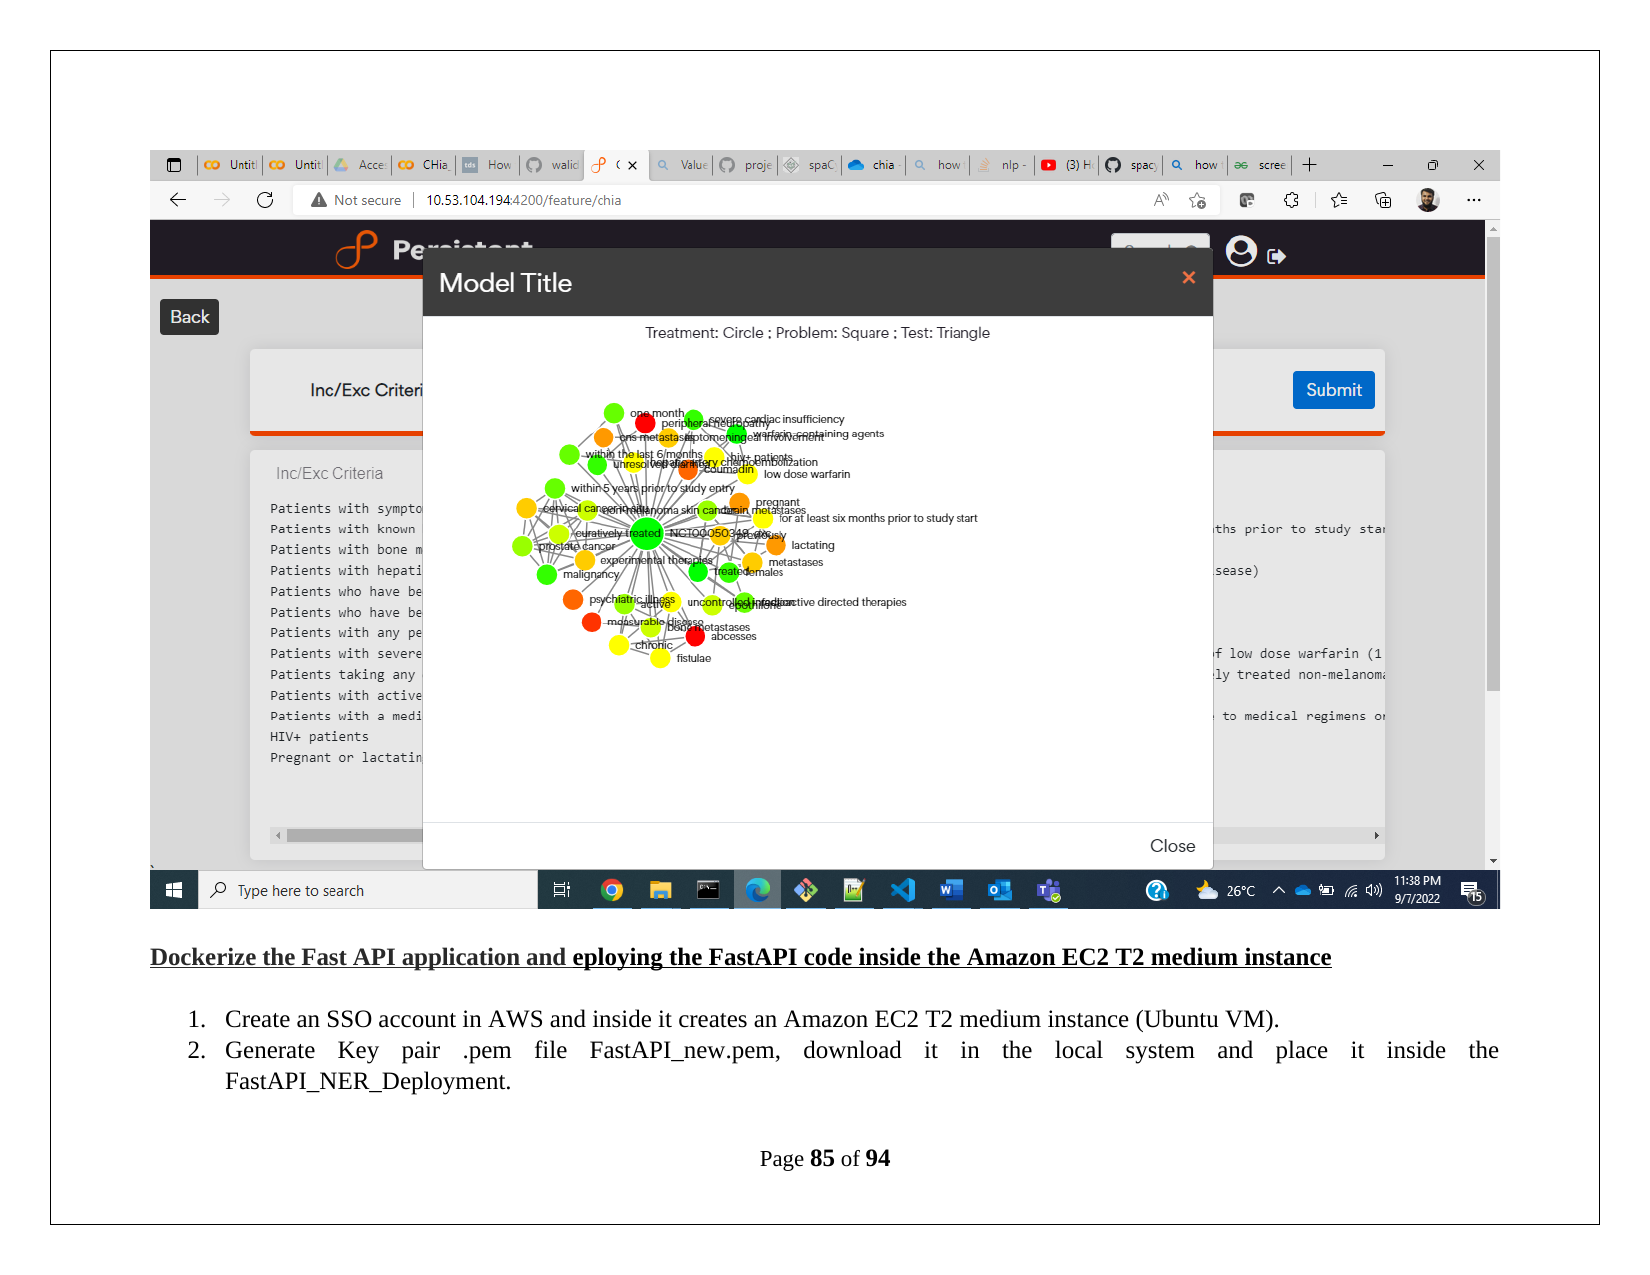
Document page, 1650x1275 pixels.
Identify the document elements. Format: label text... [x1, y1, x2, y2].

text Dockerize the Fast API application and eploying the FastAPI code inside the Amazon EC2 T2 medium instance [572, 942, 1500, 971]
list Generate Key pair .pem file FastAPI_new.pem, download it in the local system and place it inside the FastAPI_NER_Deployment. [187, 1035, 1500, 1095]
picture [150, 150, 1500, 909]
list Create an SSO account in AWS and inside it creates an Amazon EC2 T2 medium instance (Ubuntu VM). [187, 1004, 1500, 1033]
